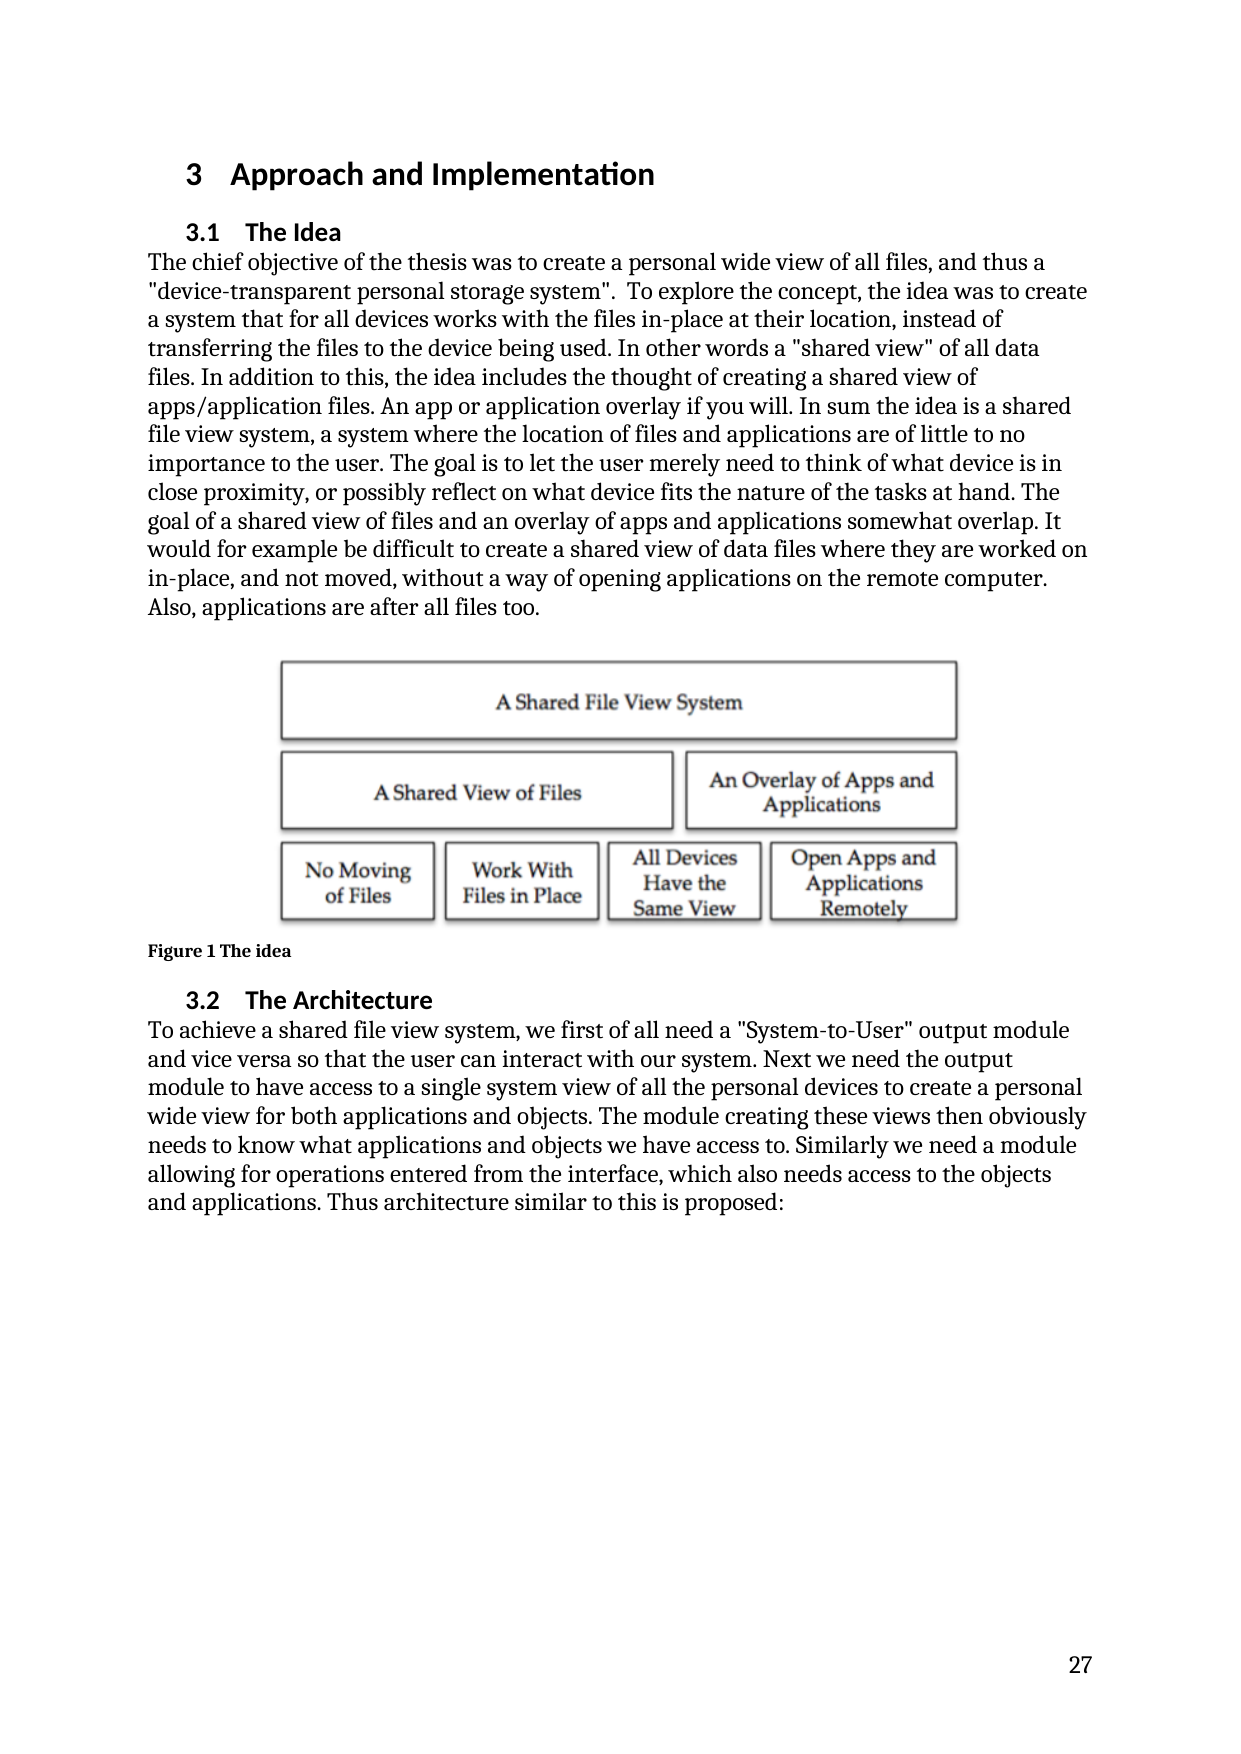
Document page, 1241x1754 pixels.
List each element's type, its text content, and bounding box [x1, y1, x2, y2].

text The chief objective of the thesis was to create a personal wide view of all files, and thus a "device-transparent personal storage system". To explore the concept, the idea was to create a system that for all devices works with the files in-place at their location, instead of transferring the files to the device being used. In other words a "shared view" of all data files. In addition to this, the idea includes the thought of creating a shared view of apps/application files. An app or application overlay if you will. In sum the idea is a shared file view system, a system where the location of files and applications are of little to no importance to the user. The goal is to let the user merely need to think of what device is in close proximity, or possibly reflect on what device fits the nature of the tasks at hand. The goal of a shared view of files and an overlay of apps and applications somewhat overlap. It would for example be difficult to create a shared view of data files where they are worked on in-place, and not moved, without a way of opening applications on the remote computer. Also, applications are after all files too. [148, 248, 1092, 622]
subtitle The Idea [185, 215, 1092, 248]
subtitle Approach and Implementation [185, 153, 1092, 194]
text To achieve a shared file view system, we first of all need a "System-to-User" output module and vice versa so that the user can interact with our system. Next we need the output module to have access to a single system view of all the personal devices to create a personal wide view for both applications and objects. The module creating these views then obviously needs to know what applications and objects we have access to. Similarly we need a module allowing for operations entered from the interface, which also needs access to the objects and applications. Thus architecture similar to this is proposed: [148, 1016, 1092, 1217]
text Figure 1 The idea [148, 940, 1092, 962]
subtitle The Architecture [185, 983, 1092, 1016]
picture [265, 650, 975, 941]
